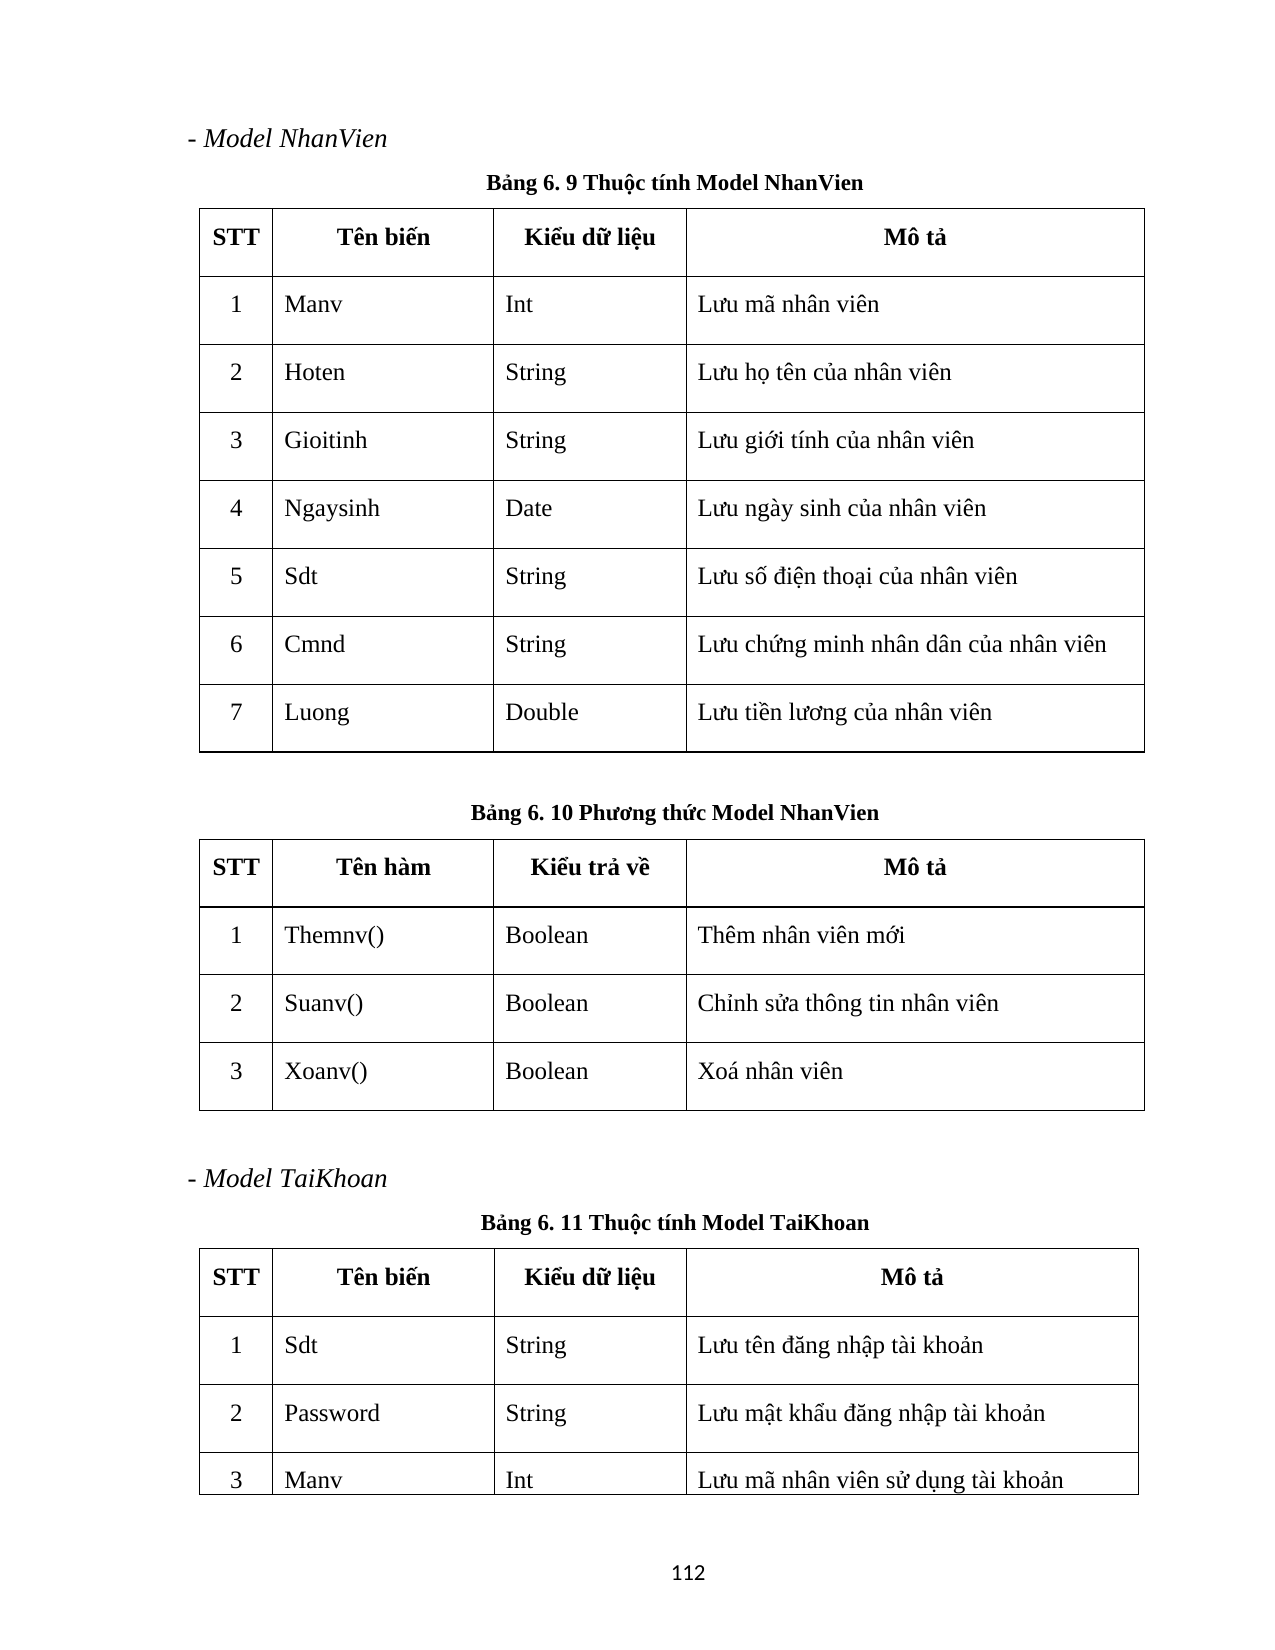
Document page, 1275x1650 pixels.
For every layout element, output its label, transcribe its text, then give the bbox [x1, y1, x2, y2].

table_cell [687, 1453, 1138, 1494]
table_cell Gioitinh [273, 413, 493, 480]
table_cell String [495, 1385, 686, 1452]
table_cell Thêm nhân viên mới [687, 908, 1144, 974]
text Bảng 6. 10 Phương thức Model NhanVien [187, 799, 1162, 825]
table_cell Lưu chứng minh nhân dân của nhân viên [687, 617, 1144, 683]
table_header STT [200, 840, 272, 906]
table_cell 3 [200, 1453, 272, 1494]
table_cell Lưu tiền lương của nhân viên [687, 685, 1144, 751]
table_cell 6 [200, 617, 272, 683]
table_cell Date [494, 481, 686, 548]
text Bảng 6. 9 Thuộc tính Model NhanVien [187, 168, 1162, 195]
table_header STT [200, 209, 272, 276]
table_cell Manv [273, 1453, 494, 1494]
table_cell Cmnd [273, 617, 493, 683]
table_cell Chỉnh sửa thông tin nhân viên [687, 975, 1144, 1042]
table_cell 1 [200, 277, 272, 344]
table_cell Lưu mật khẩu đăng nhập tài khoản [687, 1385, 1138, 1452]
table_header Kiểu dữ liệu [495, 1249, 686, 1316]
table_cell Xoanv() [273, 1043, 493, 1110]
table_cell Lưu giới tính của nhân viên [687, 413, 1144, 480]
table_cell 3 [200, 413, 272, 480]
table_cell Boolean [494, 975, 686, 1042]
table_header Mô tả [687, 840, 1144, 906]
table_cell Suanv() [273, 975, 493, 1042]
table_header Mô tả [687, 209, 1144, 276]
table_header Tên biến [273, 209, 493, 276]
table_cell 2 [200, 345, 272, 412]
table_cell Themnv() [273, 908, 493, 974]
table_cell Lưu ngày sinh của nhân viên [687, 481, 1144, 548]
table_cell 1 [200, 1317, 272, 1384]
table_cell Luong [273, 685, 493, 751]
table_cell Hoten [273, 345, 493, 412]
table_cell 5 [200, 549, 272, 616]
table_cell Lưu số điện thoại của nhân viên [687, 549, 1144, 616]
table_cell String [494, 617, 686, 683]
table_cell Int [494, 277, 686, 344]
text Bảng 6. 11 Thuộc tính Model TaiKhoan [187, 1209, 1162, 1235]
table_cell Boolean [494, 1043, 686, 1110]
table_cell Ngaysinh [273, 481, 493, 548]
table_cell String [494, 413, 686, 480]
text - Model NhanVien [187, 122, 1162, 153]
table_cell Password [273, 1385, 494, 1452]
table_cell String [494, 549, 686, 616]
table_cell String [494, 345, 686, 412]
table_header Mô tả [687, 1249, 1138, 1316]
table_cell Double [494, 685, 686, 751]
table_header Tên hàm [273, 840, 493, 906]
table_cell Manv [273, 277, 493, 344]
table_cell Sdt [273, 1317, 494, 1384]
table_cell Int [495, 1453, 686, 1494]
table_cell 2 [200, 1385, 272, 1452]
table_cell 4 [200, 481, 272, 548]
table_header Kiểu trả về [494, 840, 686, 906]
table_header STT [200, 1249, 272, 1316]
text - Model TaiKhoan [187, 1162, 1162, 1193]
table_cell 1 [200, 908, 272, 974]
table_cell Xoá nhân viên [687, 1043, 1144, 1110]
table_header Kiểu dữ liệu [494, 209, 686, 276]
table_cell Lưu tên đăng nhập tài khoản [687, 1317, 1138, 1384]
table_cell String [495, 1317, 686, 1384]
table_cell Sdt [273, 549, 493, 616]
table_cell 2 [200, 975, 272, 1042]
table_cell Lưu họ tên của nhân viên [687, 345, 1144, 412]
table_cell Lưu mã nhân viên [687, 277, 1144, 344]
table_cell 3 [200, 1043, 272, 1110]
table_header Tên biến [273, 1249, 494, 1316]
table_cell Boolean [494, 908, 686, 974]
table_cell 7 [200, 685, 272, 751]
